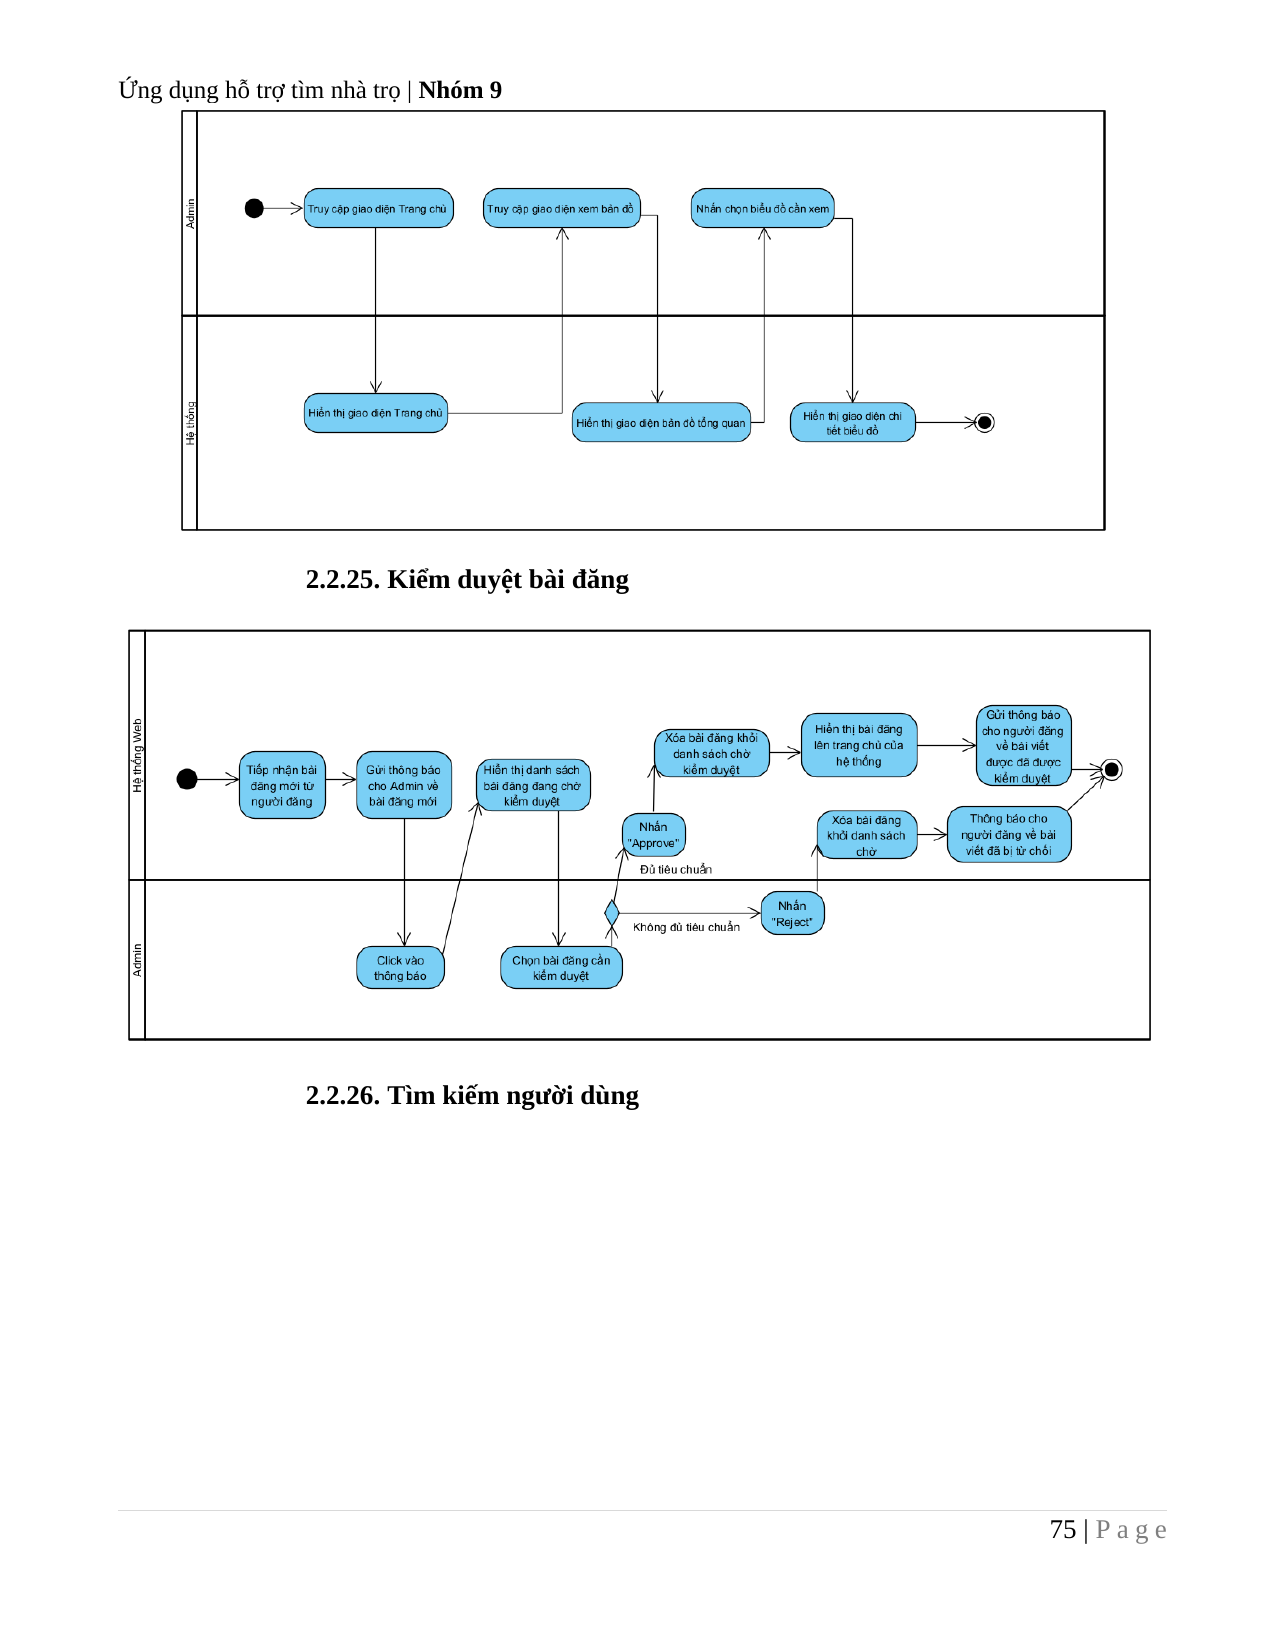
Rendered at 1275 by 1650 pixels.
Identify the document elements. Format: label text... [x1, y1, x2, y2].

picture [118, 619, 1167, 1055]
list Kiểm duyệt bài đăng [306, 563, 1167, 595]
picture [172, 103, 1113, 540]
list Tìm kiếm người dùng [306, 1079, 1167, 1110]
